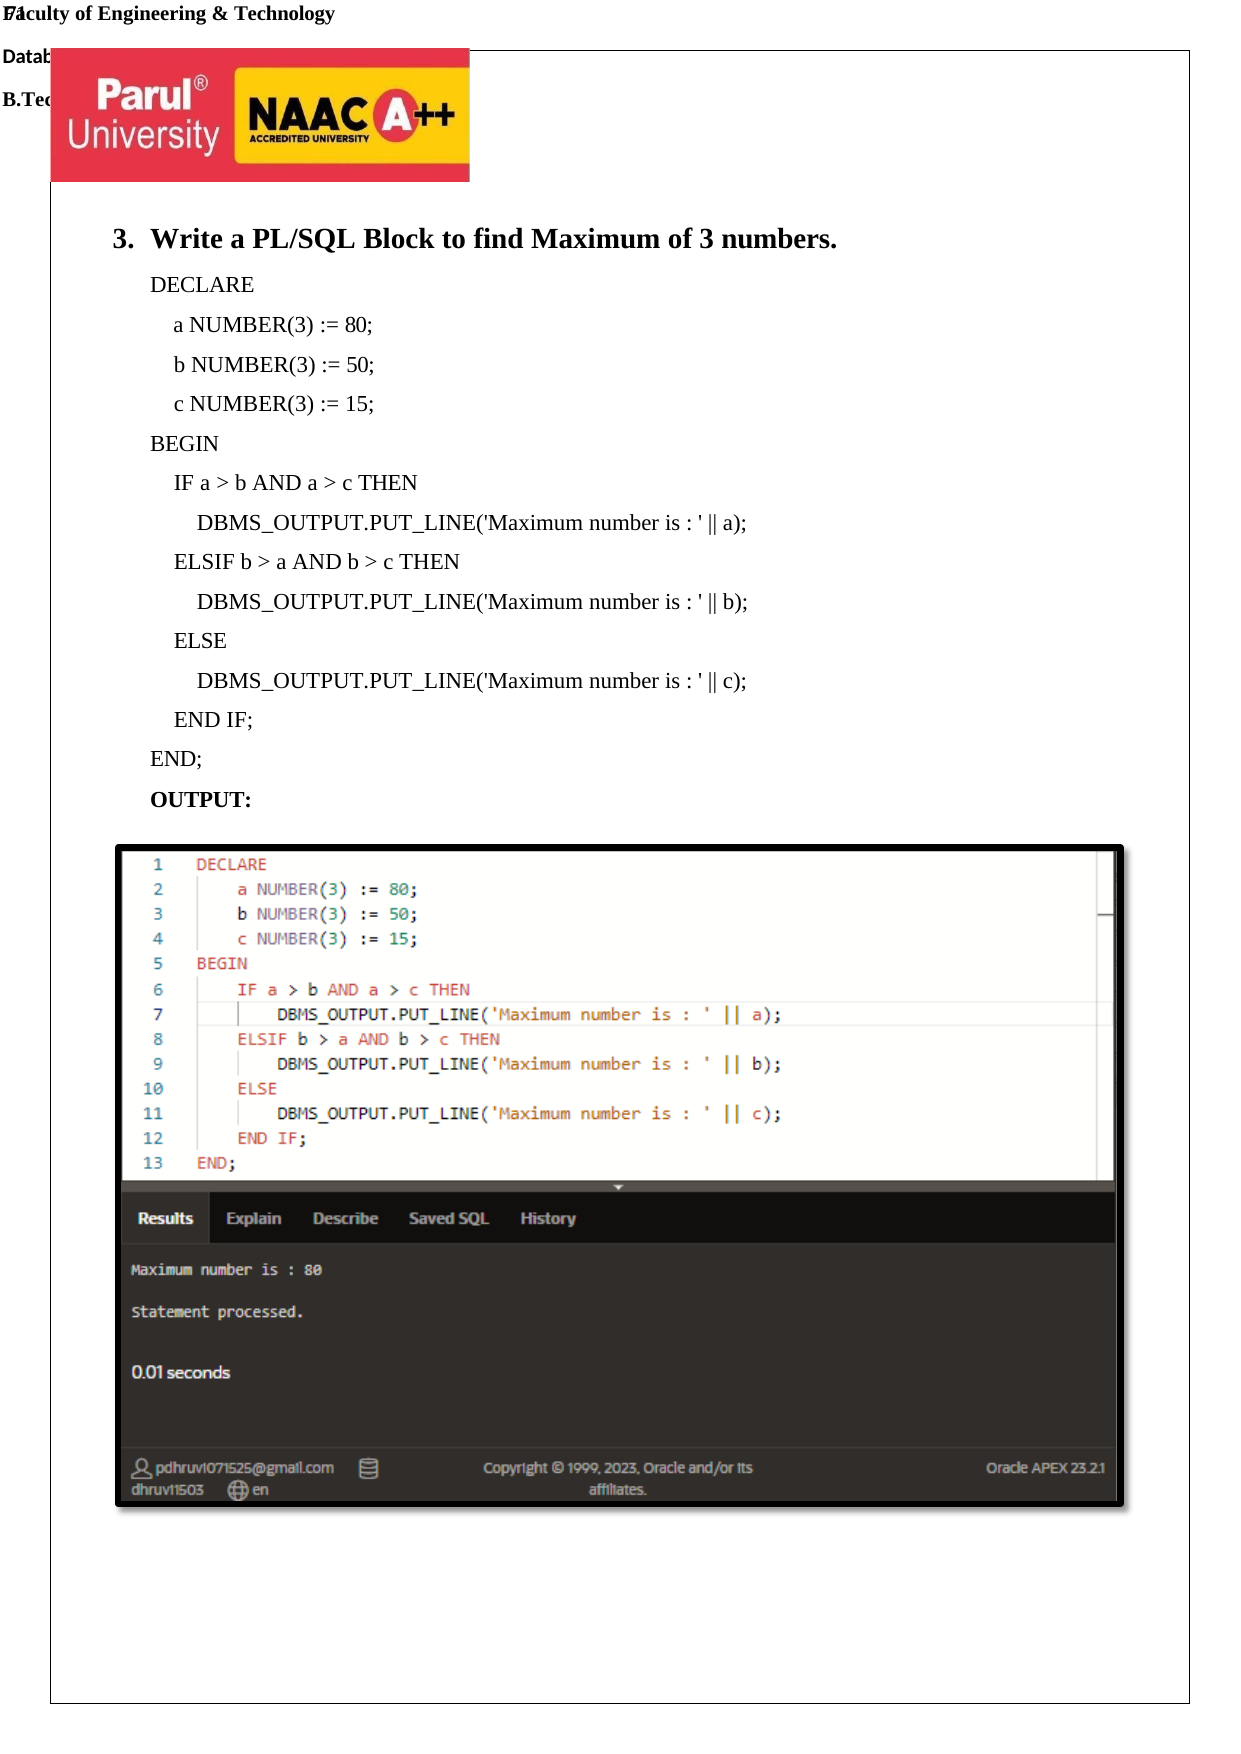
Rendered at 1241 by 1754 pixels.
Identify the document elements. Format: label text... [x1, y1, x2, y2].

text DBMS_OUTPUT.PUT_LINE('Maximum number is : ' || b); ELSE [173, 588, 792, 654]
text b NUMBER(3) := 50; [173, 351, 1176, 377]
text END; [150, 746, 1176, 772]
text DBMS_OUTPUT.PUT_LINE('Maximum number is : ' || c); END IF; [173, 667, 785, 733]
text OUTPUT: [150, 786, 1176, 812]
text IF a > b AND a > c THEN [173, 469, 1176, 495]
text DECLARE [150, 272, 1176, 298]
text c NUMBER(3) := 15; BEGIN [150, 390, 391, 456]
text DBMS_OUTPUT.PUT_LINE('Maximum number is : ' || a); ELSIF b > a AND b > c THEN [173, 508, 792, 574]
text a NUMBER(3) := 80; [173, 311, 1176, 337]
picture [112, 842, 1135, 1519]
subtitle Write a PL/SQL Block to find Maximum of 3 numbers. [112, 221, 1176, 255]
picture [50, 48, 470, 182]
